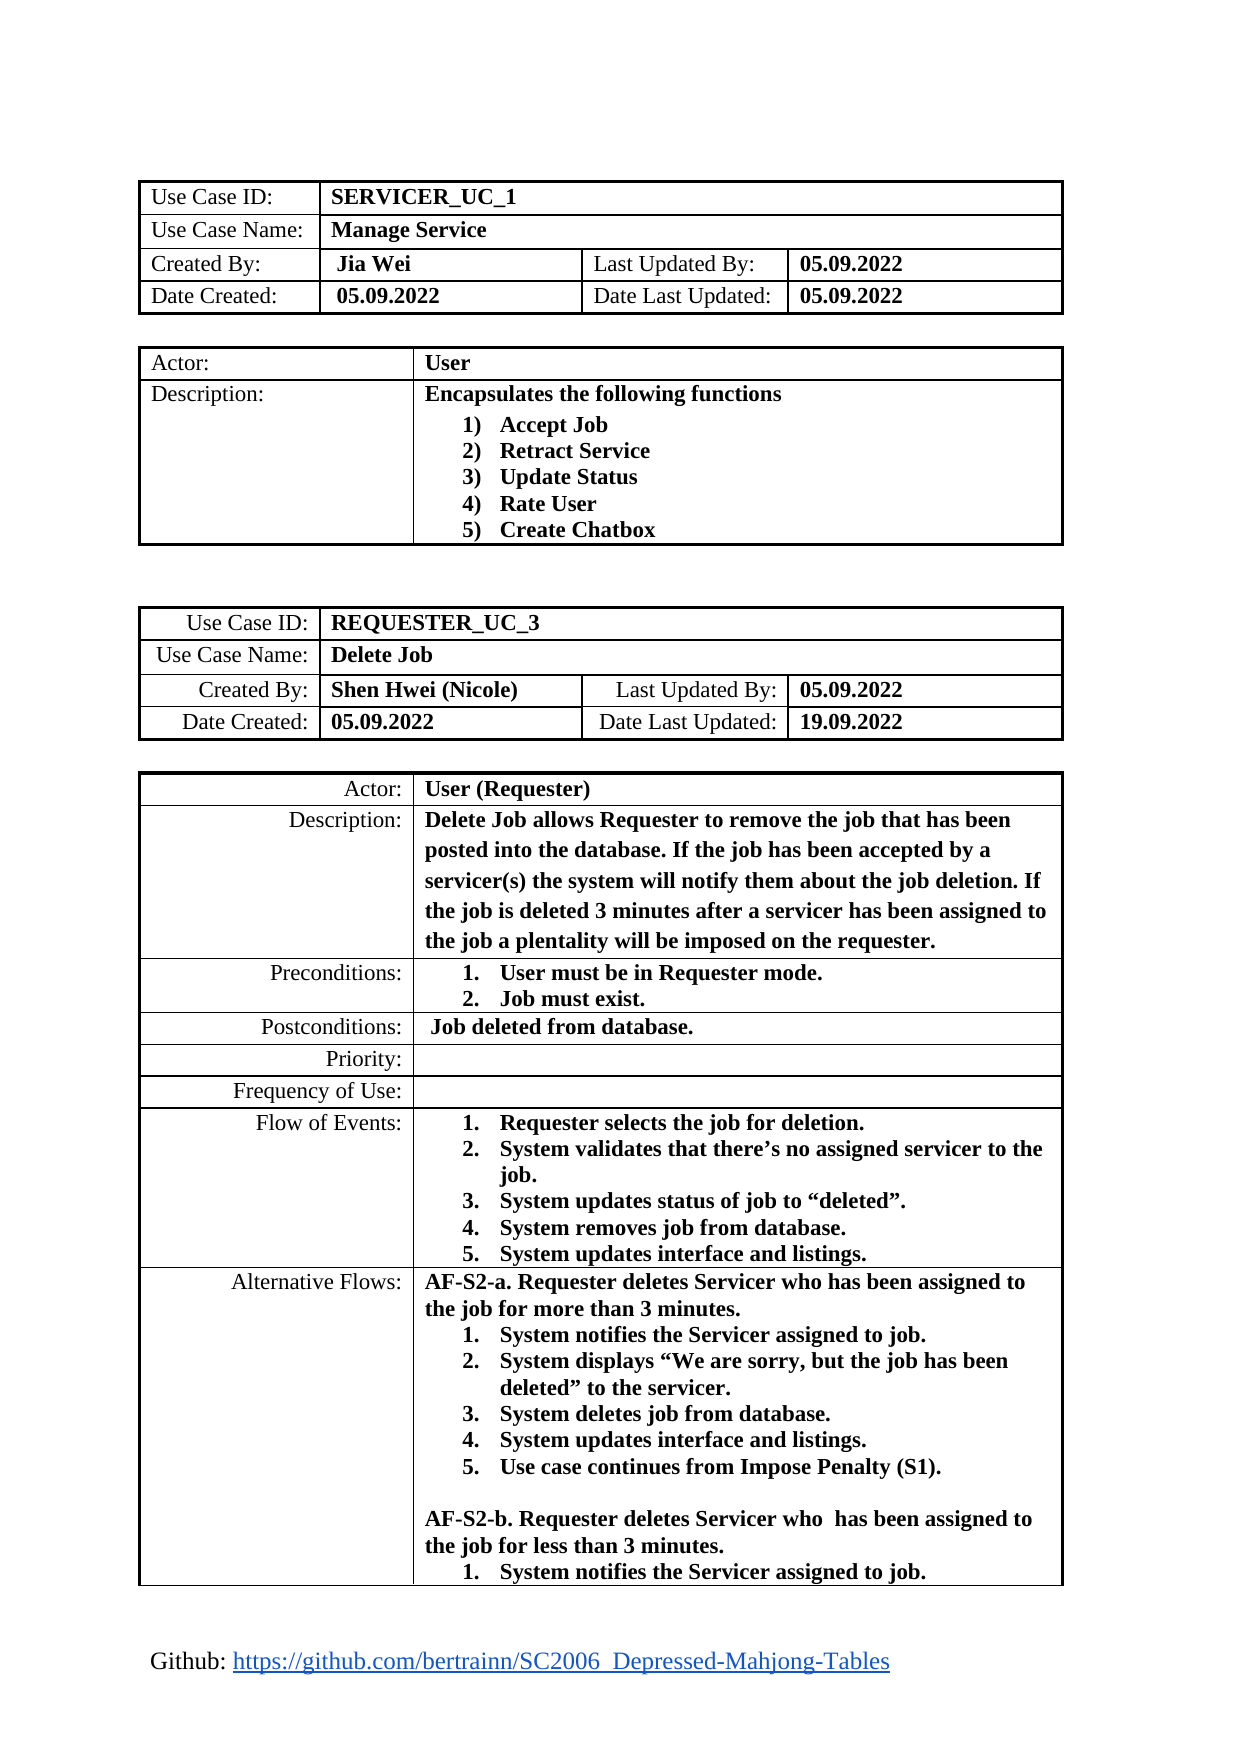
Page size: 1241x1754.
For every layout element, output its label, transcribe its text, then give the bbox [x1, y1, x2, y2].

table_cell Jia Wei [321, 250, 581, 280]
table_cell Flow of Events: [141, 1109, 413, 1267]
table_header User [414, 349, 1061, 379]
table_header REQUESTER_UC_3 [321, 609, 1061, 639]
table_cell Description: [141, 806, 413, 957]
table_header User (Requester) [414, 775, 1061, 805]
table_cell Date Last Updated: [583, 282, 787, 312]
table_cell User must be in Requester mode. Job must exist. [414, 959, 1061, 1012]
table_cell Use Case Name: [141, 215, 319, 248]
table_cell Encapsulates the following functions Accept Job Retract Service Update Status Rate User Create Chatbox [414, 381, 1061, 542]
table_cell Date Created: [141, 707, 319, 738]
table_cell Date Last Updated: [583, 707, 787, 738]
table_cell 05.09.2022 [789, 282, 1061, 312]
table_cell Use Case Name: [141, 641, 319, 673]
table_cell Shen Hwei (Nicole) [321, 676, 581, 706]
table_cell Last Updated By: [583, 676, 787, 706]
table_cell Manage Service [321, 216, 1061, 248]
table_cell 19.09.2022 [789, 708, 1061, 738]
table_cell Frequency of Use: [141, 1077, 413, 1107]
table_cell Date Created: [141, 282, 319, 312]
table_header SERVICER_UC_1 [321, 183, 1061, 213]
table_header Actor: [141, 775, 413, 805]
table_cell Job deleted from database. [414, 1013, 1061, 1043]
table_cell [414, 1077, 1061, 1107]
table_header Use Case ID: [141, 609, 319, 639]
table_cell Created By: [141, 675, 319, 706]
table_cell Description: [141, 381, 413, 542]
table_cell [414, 1268, 1061, 1584]
table_cell Delete Job allows Requester to remove the job that has been posted into the database. If the job has been accepted by a servicer(s) the system will notify them about the job deletion. If the job is deleted 3 minutes after a servicer has been assigned to the job a plentality will be imposed on the requester. [414, 806, 1061, 957]
table_cell Last Updated By: [583, 250, 787, 280]
table_cell 05.09.2022 [789, 250, 1061, 280]
table_cell [414, 1045, 1061, 1075]
table_cell 05.09.2022 [321, 708, 581, 738]
table_cell Preconditions: [141, 959, 413, 1012]
table_cell Postconditions: [141, 1013, 413, 1043]
table_cell Alternative Flows: [141, 1268, 413, 1584]
table_cell 05.09.2022 [789, 676, 1061, 706]
table_cell Delete Job [321, 641, 1061, 673]
table_header Actor: [141, 349, 413, 379]
table_cell Requester selects the job for deletion. System validates that there’s no assigned servicer to the job. System updates status of job to “deleted”. System removes job from database. System updates interface and listings. [414, 1109, 1061, 1267]
table_cell Created By: [141, 249, 319, 280]
table_header Use Case ID: [141, 183, 319, 213]
table_cell 05.09.2022 [321, 282, 581, 312]
table_cell Priority: [141, 1045, 413, 1075]
